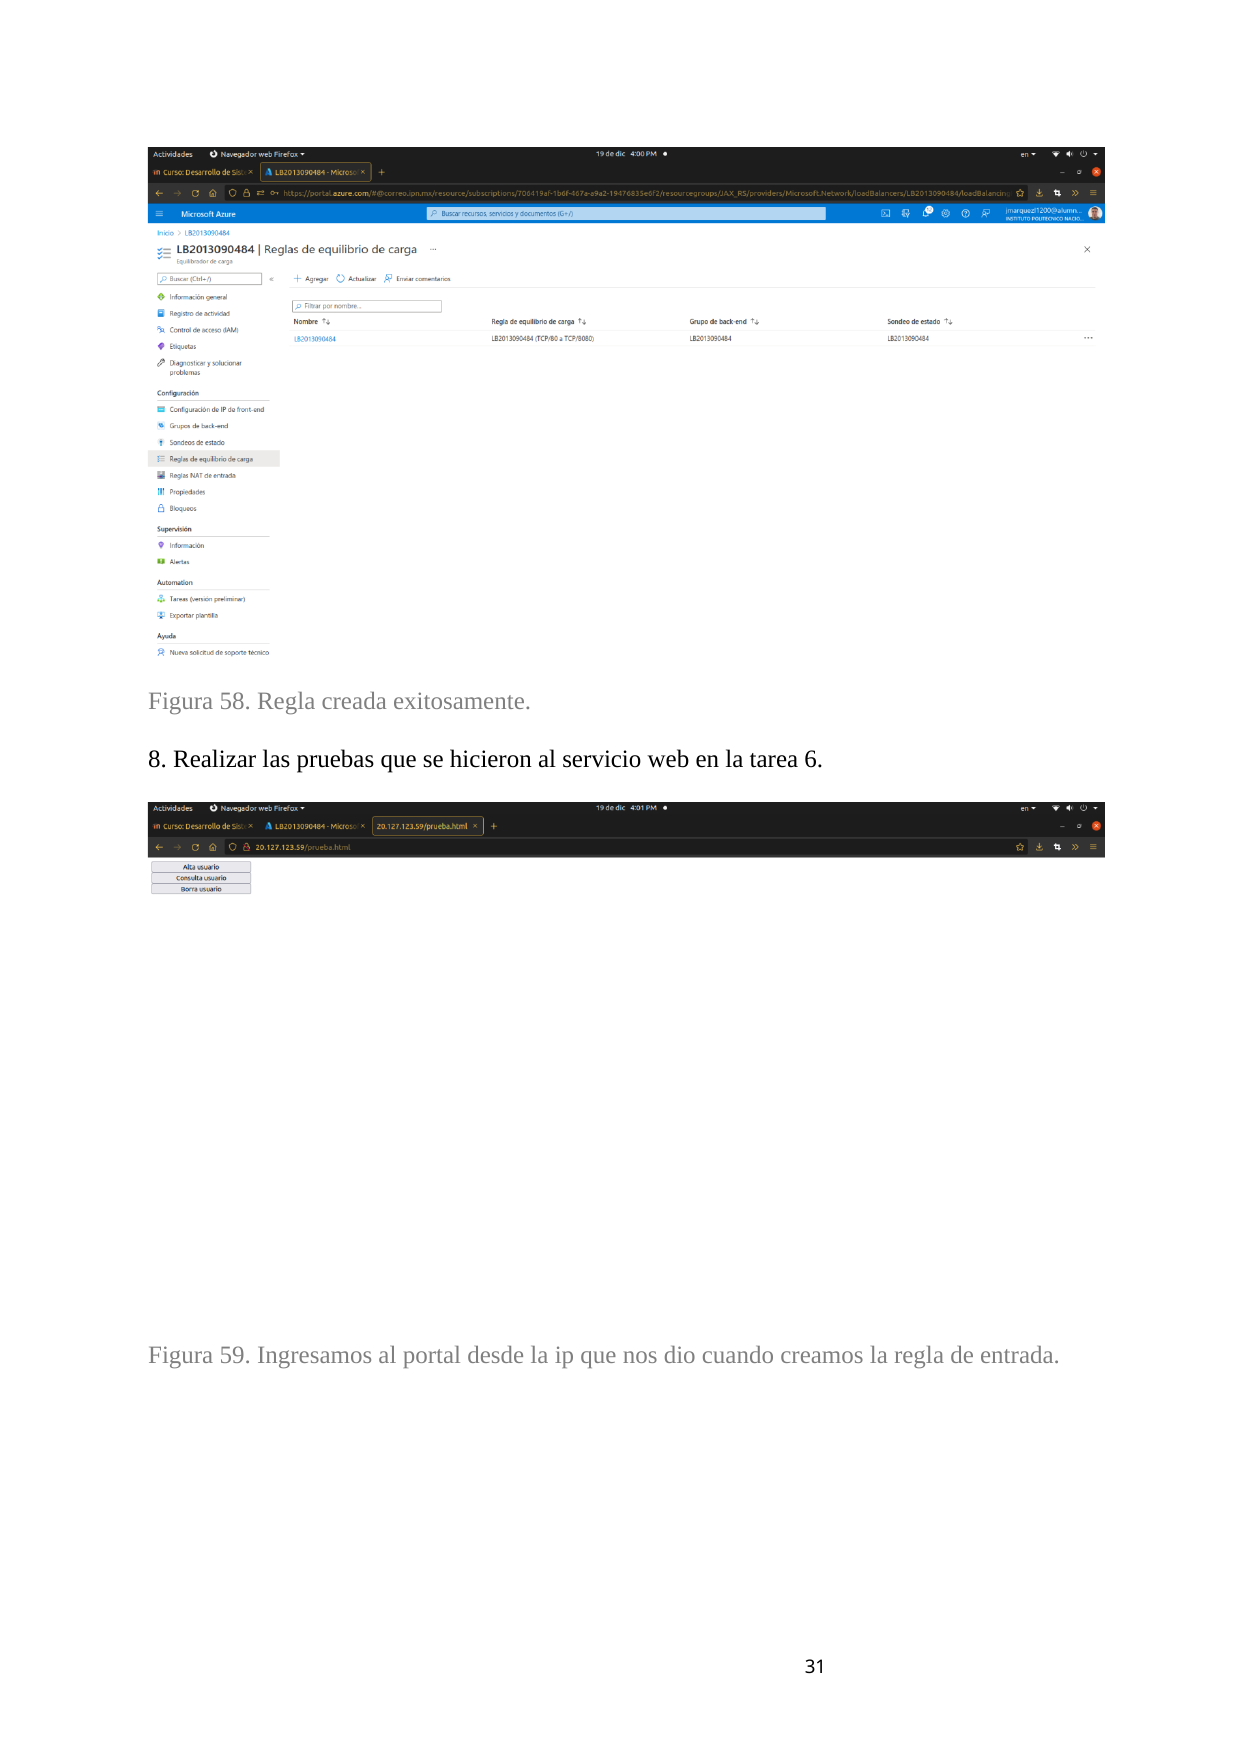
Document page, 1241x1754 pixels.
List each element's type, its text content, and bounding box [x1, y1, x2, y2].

list Figura 58. Regla creada exitosamente. [148, 687, 1105, 715]
text Figura 59. Ingresamos al portal desde la ip que nos dio cuando creamos la regla de entrada. [148, 1341, 1105, 1369]
picture [147, 147, 1105, 687]
picture [147, 802, 1105, 1341]
text 8. Realizar las pruebas que se hicieron al servicio web en la tarea 6. [148, 744, 1105, 773]
